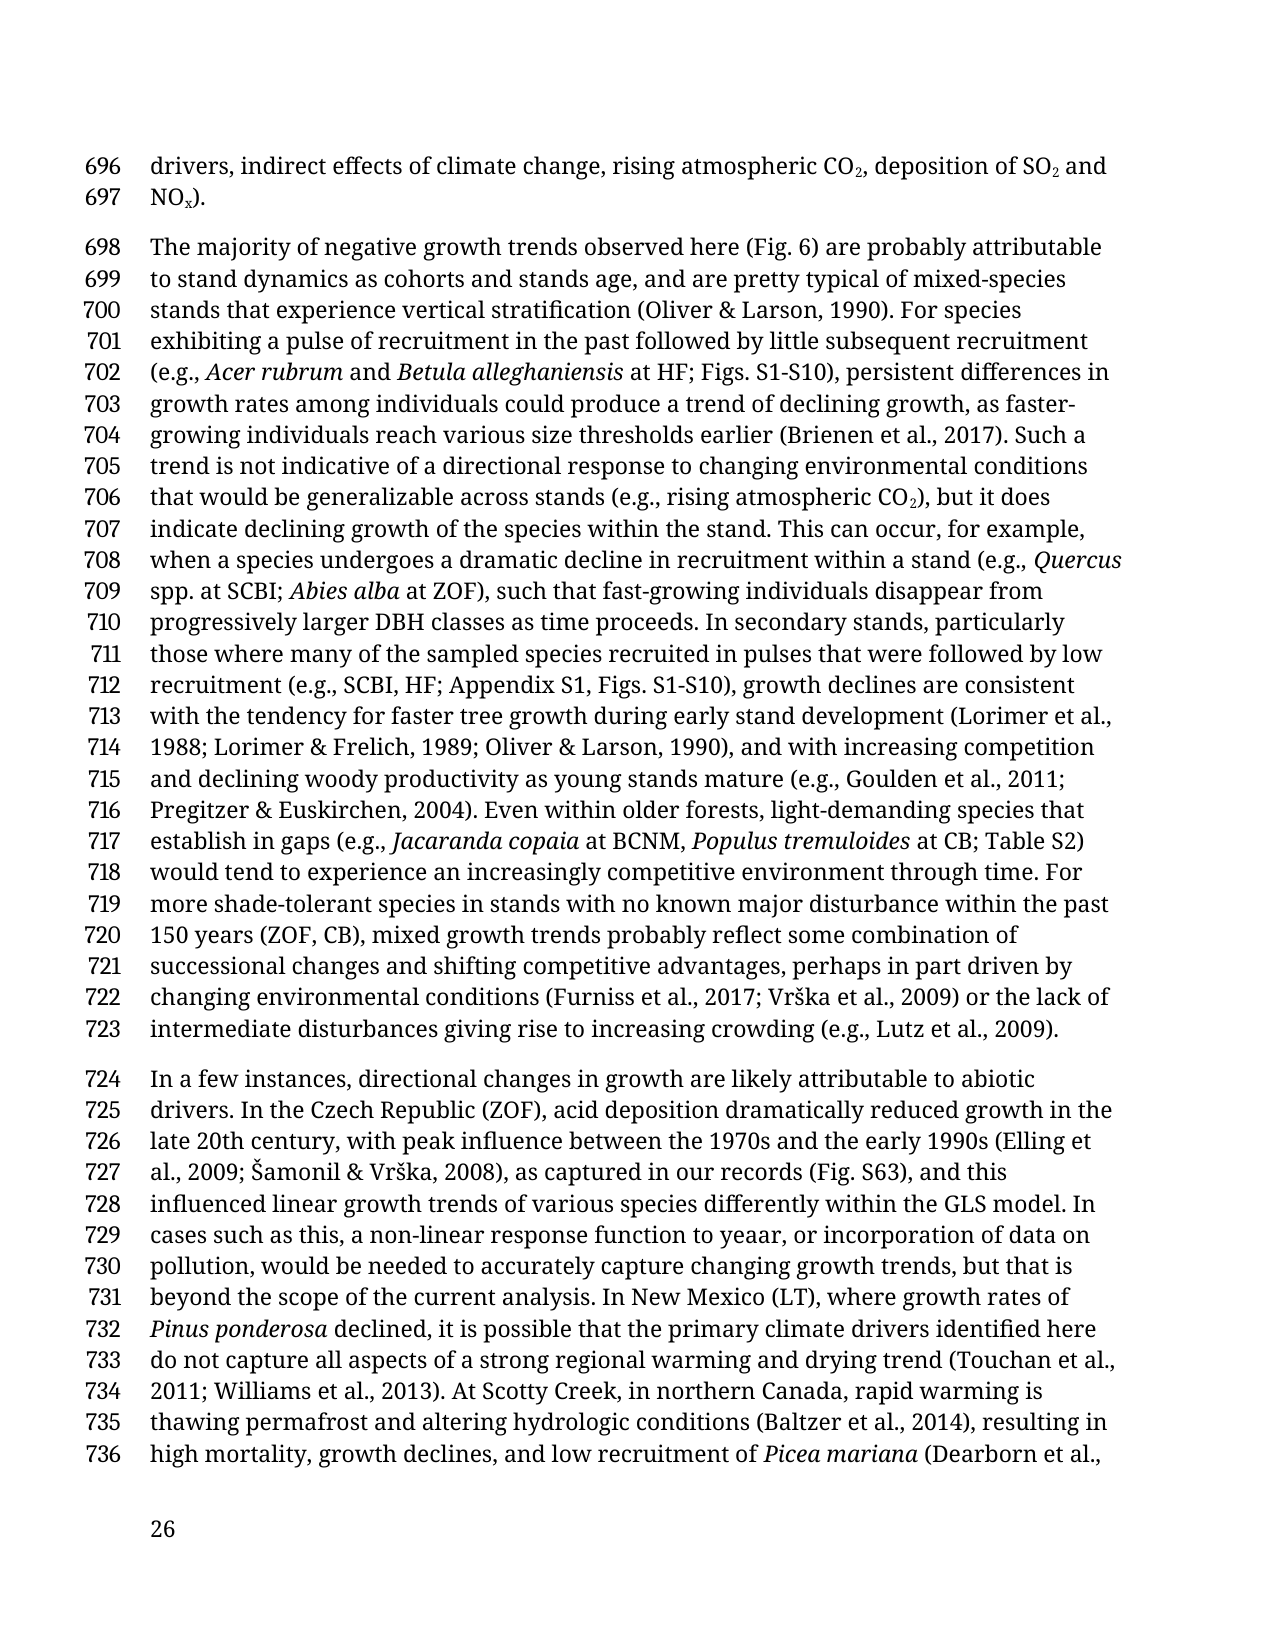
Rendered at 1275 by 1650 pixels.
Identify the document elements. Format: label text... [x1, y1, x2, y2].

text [150, 1062, 1125, 1469]
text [150, 150, 1125, 212]
text The majority of negative growth trends observed here (Fig. 6) are probably attributable to stand dynamics as cohorts and stands age, and are pretty typical of mixed-species stands that experience vertical stratification (Oliver & Larson, 1990). For species exhibiting a pulse of recruitment in the past followed by little subsequent recruitment (e.g., Acer rubrum and Betula alleghaniensis at HF; Figs. S1-S10), persistent differences in growth rates among individuals could produce a trend of declining growth, as faster-growing individuals reach various size thresholds earlier (Brienen et al., 2017). Such a trend is not indicative of a directional response to changing environmental conditions that would be generalizable across stands (e.g., rising atmospheric CO2), but it does indicate declining growth of the species within the stand. This can occur, for example, when a species undergoes a dramatic decline in recruitment within a stand (e.g., Quercus spp. at SCBI; Abies alba at ZOF), such that fast-growing individuals disappear from progressively larger DBH classes as time proceeds. In secondary stands, particularly those where many of the sampled species recruited in pulses that were followed by low recruitment (e.g., SCBI, HF; Appendix S1, Figs. S1-S10), growth declines are consistent with the tendency for faster tree growth during early stand development (Lorimer et al., 1988; Lorimer & Frelich, 1989; Oliver & Larson, 1990), and with increasing competition and declining woody productivity as young stands mature (e.g., Goulden et al., 2011; Pregitzer & Euskirchen, 2004). Even within older forests, light-demanding species that establish in gaps (e.g., Jacaranda copaia at BCNM, Populus tremuloides at CB; Table S2) would tend to experience an increasingly competitive environment through time. For more shade-tolerant species in stands with no known major disturbance within the past 150 years (ZOF, CB), mixed growth trends probably reflect some combination of successional changes and shifting competitive advantages, perhaps in part driven by changing environmental conditions (Furniss et al., 2017; Vrška et al., 2009) or the lack of intermediate disturbances giving rise to increasing crowding (e.g., Lutz et al., 2009). [150, 231, 1125, 1044]
